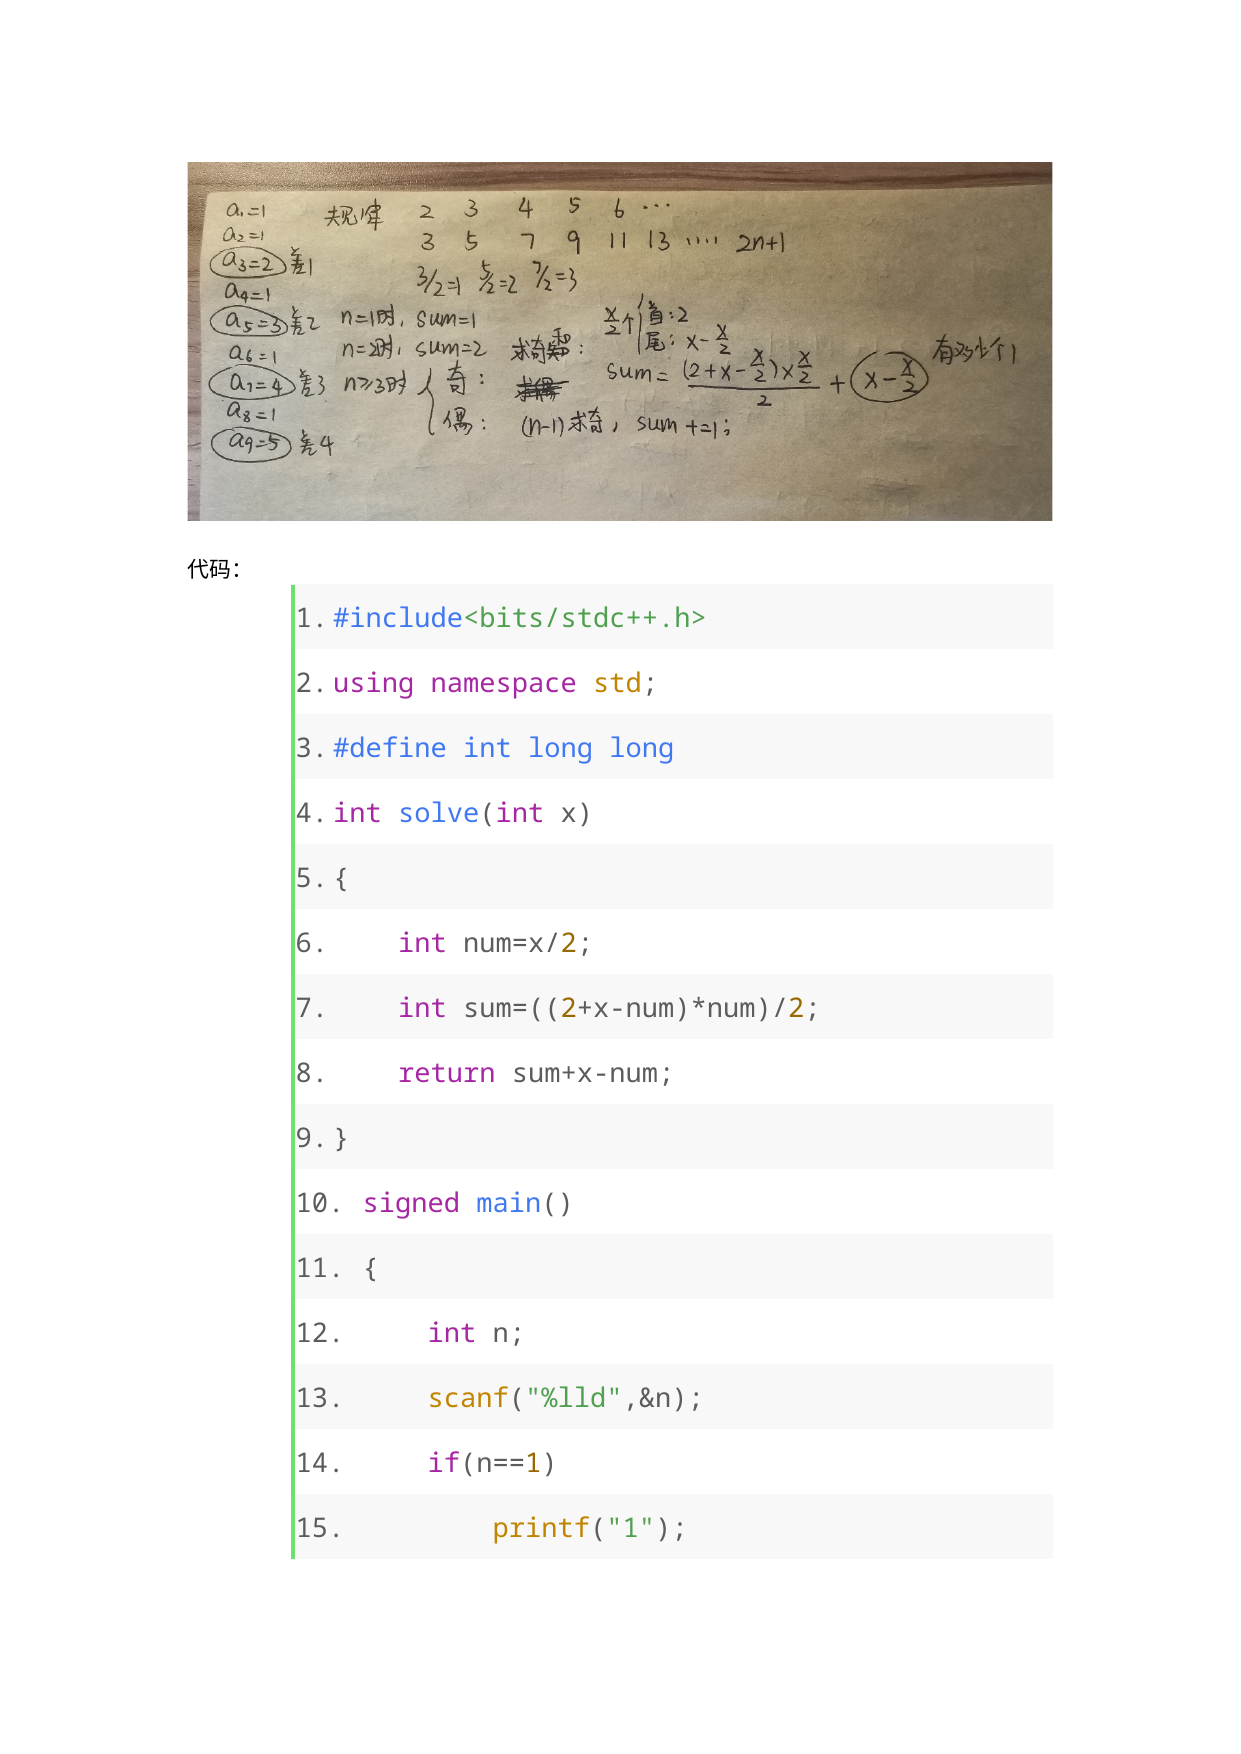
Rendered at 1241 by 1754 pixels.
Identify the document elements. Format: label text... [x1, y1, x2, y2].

list int n; [295, 1299, 1053, 1364]
list #include<bits/stdc++.h> [291, 584, 1053, 649]
list signed main() [295, 1169, 1053, 1234]
list { [295, 1234, 1053, 1299]
list if(n==1) [295, 1429, 1053, 1494]
picture [187, 162, 1053, 521]
list int solve(int x) [295, 779, 1053, 844]
list #define int long long [295, 714, 1053, 779]
list printf("1"); [295, 1494, 1053, 1559]
list int num=x/2; [295, 909, 1053, 974]
list } [295, 1104, 1053, 1169]
list scanf("%lld",&n); [295, 1364, 1053, 1429]
list using namespace std; [295, 649, 1053, 714]
list int sum=((2+x-num)*num)/2; [295, 974, 1053, 1039]
list { [295, 844, 1053, 909]
list return sum+x-num; [295, 1039, 1053, 1104]
text 代码： [187, 552, 1053, 584]
